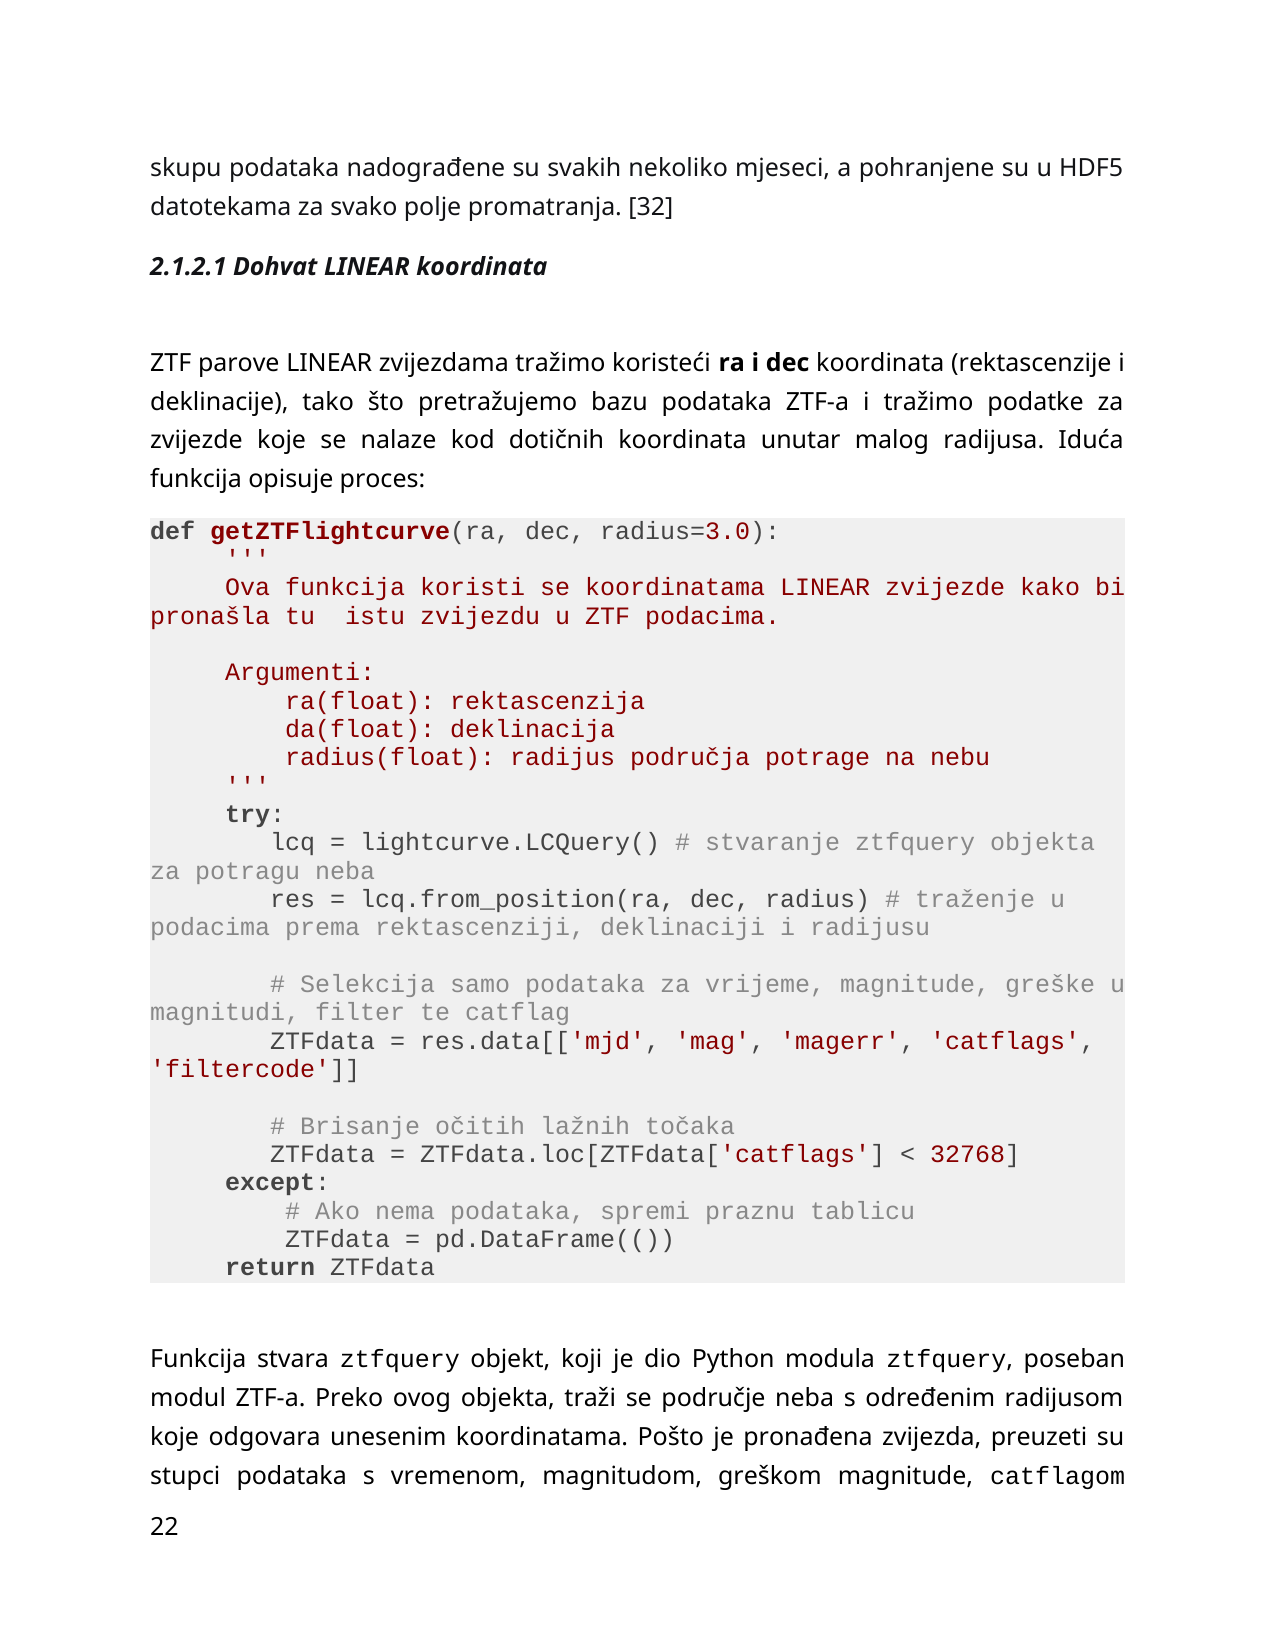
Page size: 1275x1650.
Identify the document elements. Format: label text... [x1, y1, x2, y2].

text # Brisanje očitih lažnih točaka [150, 1113, 1125, 1142]
subtitle 2.1.2.1 Dohvat LINEAR koordinata [150, 248, 1125, 282]
text Ova funkcija koristi se koordinatama LINEAR zvijezde kako bi pronašla tu istu zvijezdu u ZTF podacima. [150, 575, 1125, 632]
text radius(float): radijus područja potrage na nebu [150, 745, 1125, 773]
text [150, 1341, 1125, 1492]
text except: [150, 1170, 1125, 1198]
text return ZTFdata [150, 1255, 1125, 1283]
text ZTFdata = ZTFdata.loc[ZTFdata['catflags'] < 32768] [150, 1142, 1125, 1170]
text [150, 150, 1125, 223]
text def getZTFlightcurve(ra, dec, radius=3.0): [150, 518, 1125, 547]
text Argumenti: [150, 660, 1125, 688]
text ''' [150, 547, 1125, 575]
text lcq = lightcurve.LCQuery() # stvaranje ztfquery objekta za potragu neba [150, 830, 1125, 887]
text res = lcq.from_position(ra, dec, radius) # traženje u podacima prema rektascenziji, deklinaciji i radijusu [150, 887, 1125, 943]
text ZTFdata = res.data[['mjd', 'mag', 'magerr', 'catflags', 'filtercode']] [150, 1028, 1125, 1085]
text da(float): deklinacija [150, 717, 1125, 745]
text ''' [150, 773, 1125, 802]
text ZTF parove LINEAR zvijezdama tražimo koristeći ra i dec koordinata (rektascenzije i deklinacije), tako što pretražujemo bazu podataka ZTF-a i tražimo podatke za zvijezde koje se nalaze kod dotičnih koordinata unutar malog radijusa. Iduća funkcija opisuje proces: [150, 344, 1125, 495]
text ZTFdata = pd.DataFrame(()) [150, 1227, 1125, 1255]
text ra(float): rektascenzija [150, 688, 1125, 717]
text # Selekcija samo podataka za vrijeme, magnitude, greške u magnitudi, filter te catflag [150, 972, 1125, 1028]
text # Ako nema podataka, spremi praznu tablicu [150, 1198, 1125, 1227]
text try: [150, 802, 1125, 830]
